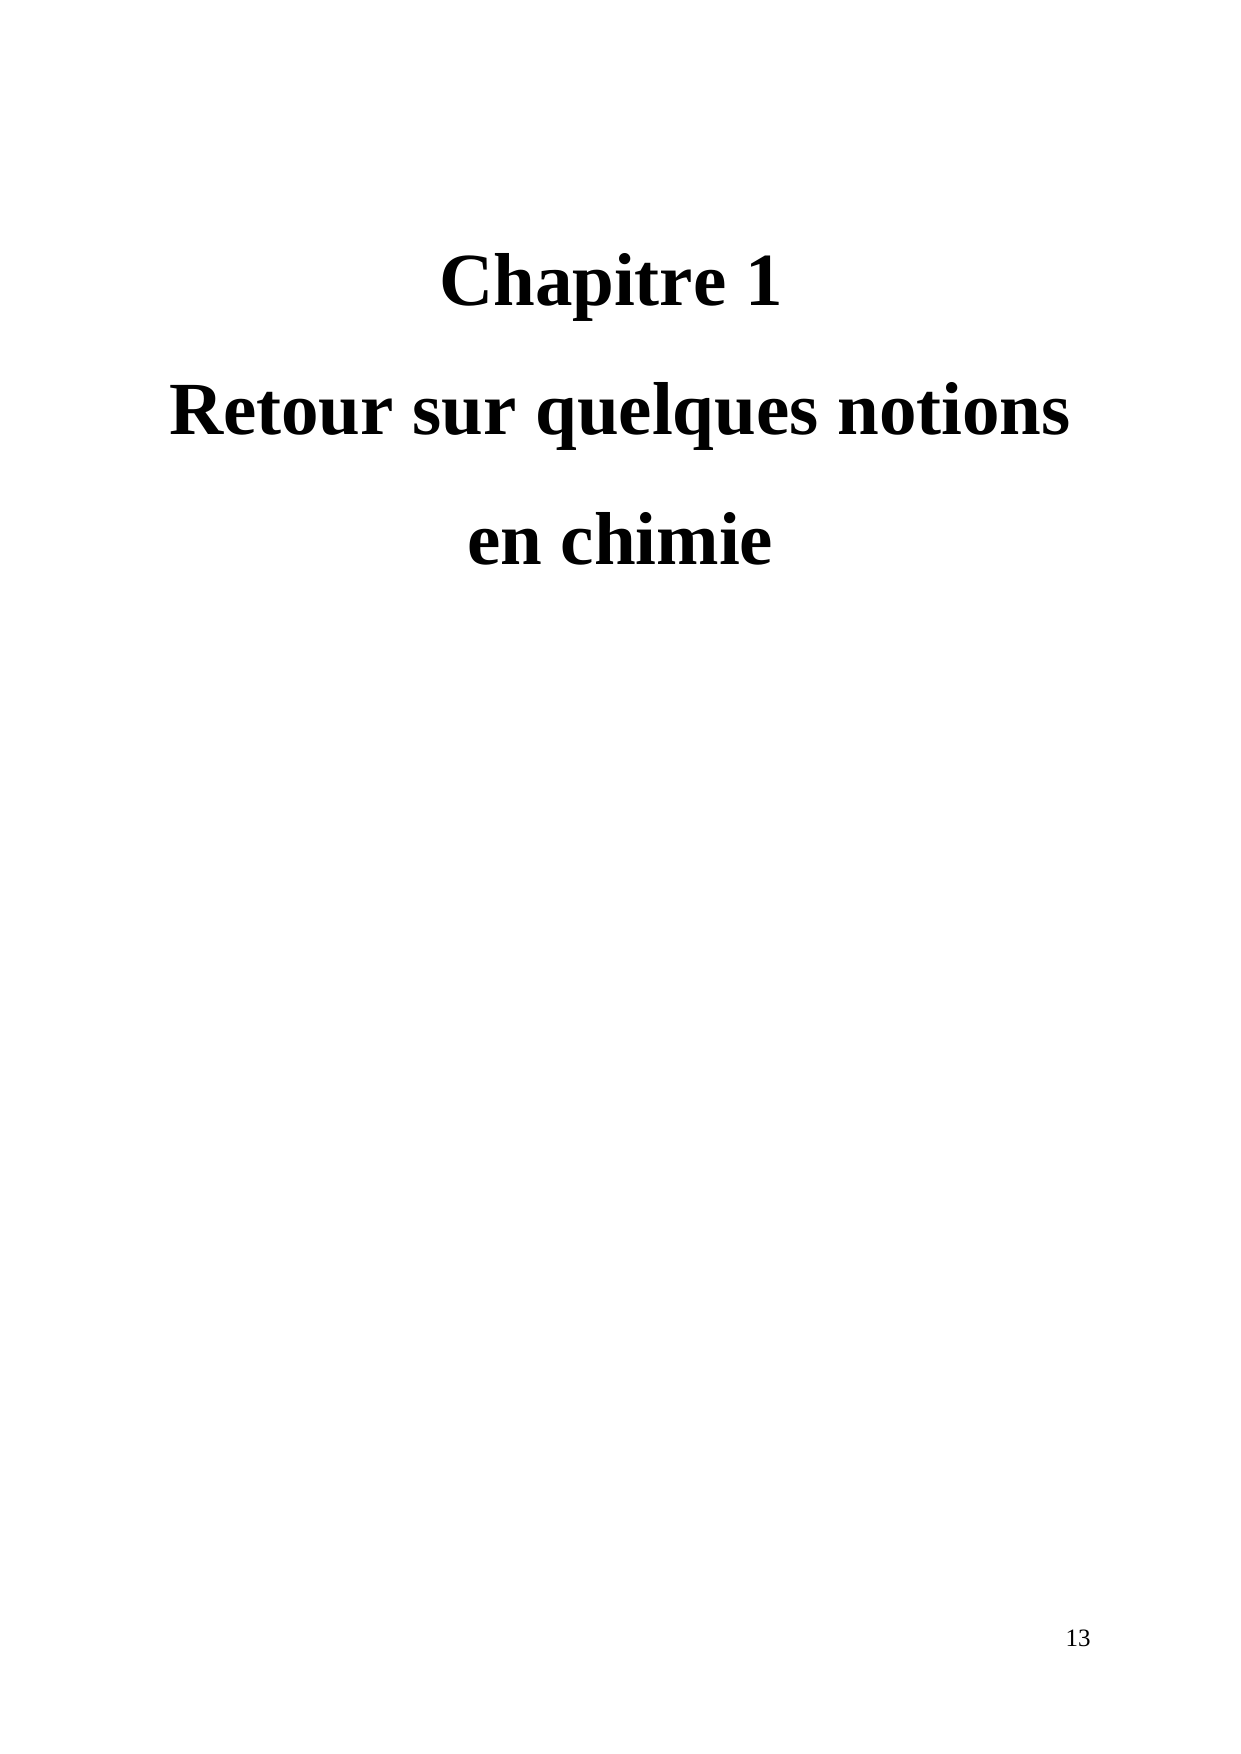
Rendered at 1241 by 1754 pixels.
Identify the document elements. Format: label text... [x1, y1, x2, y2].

subtitle Retour sur quelques notions en chimie [150, 235, 1090, 580]
